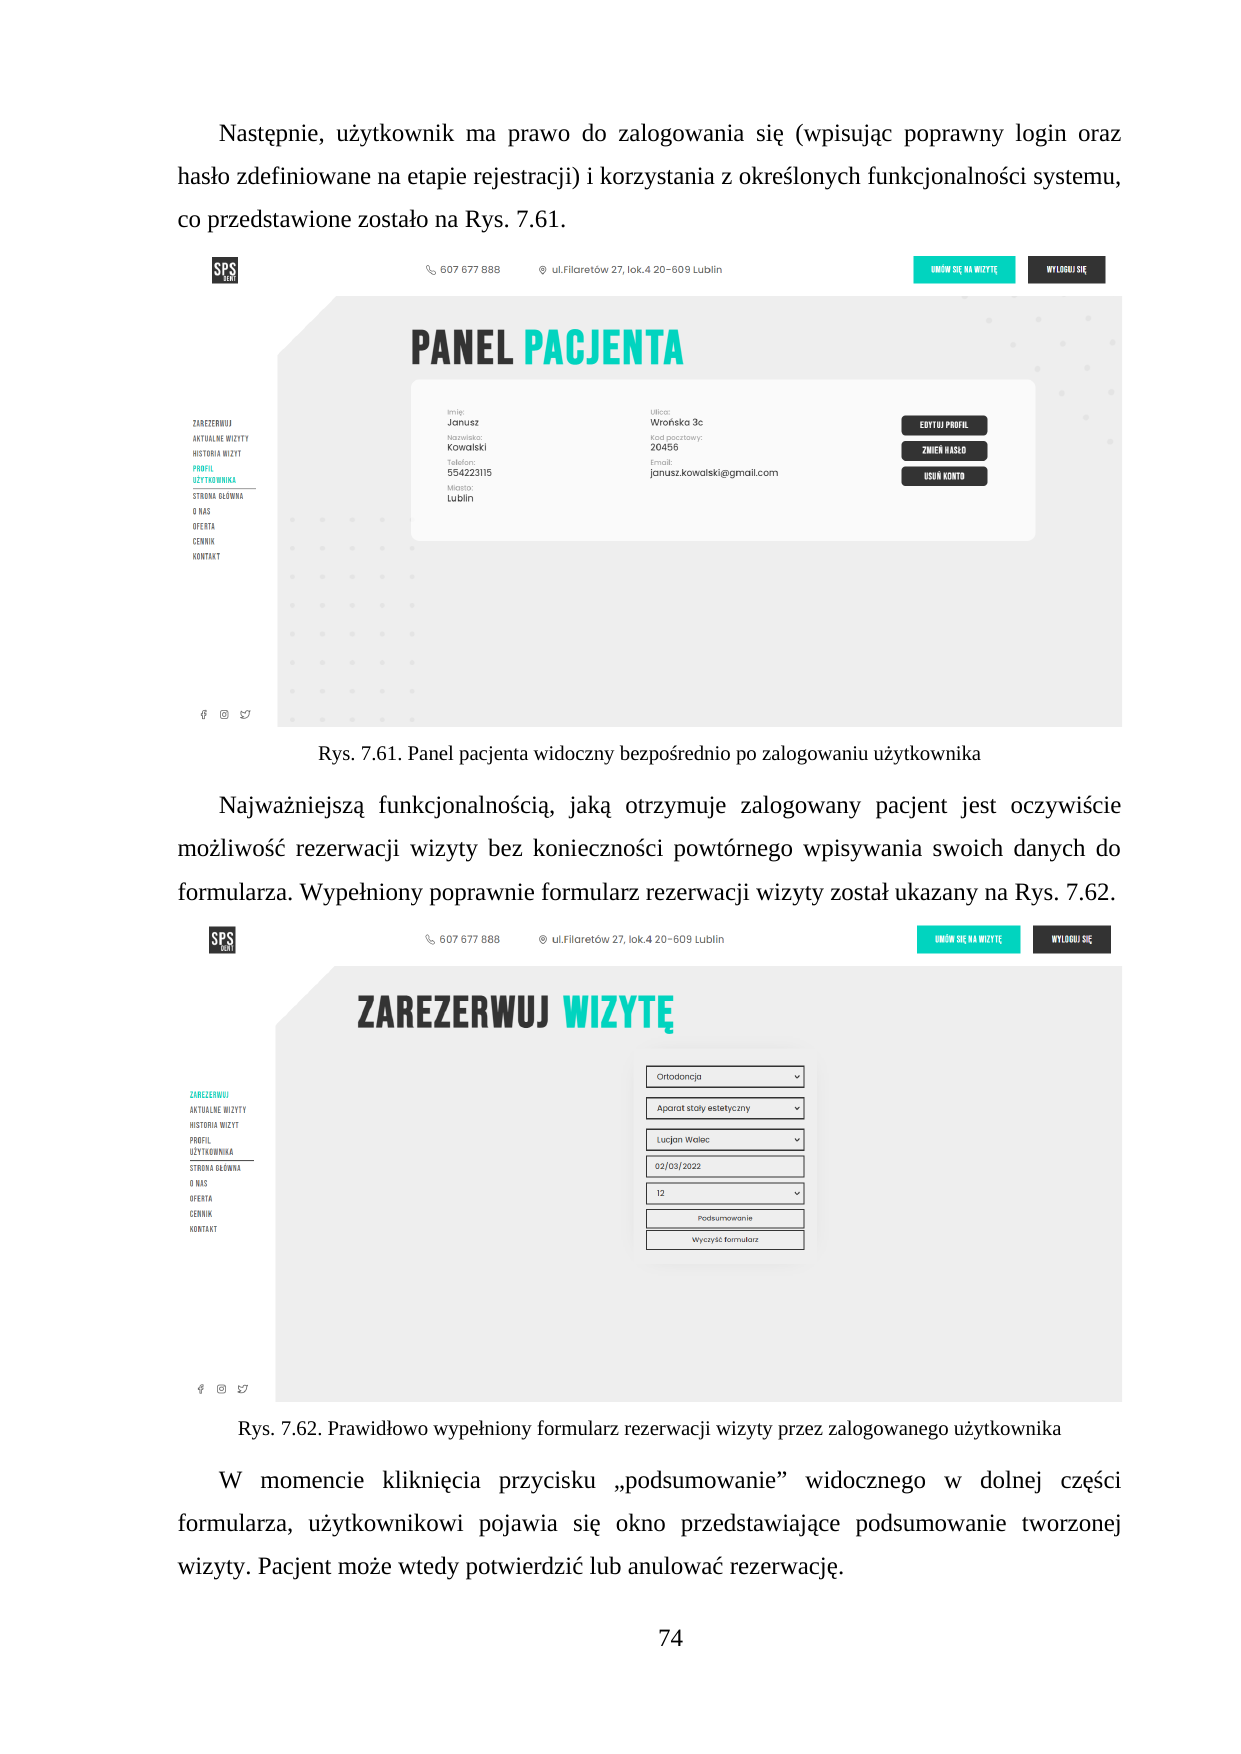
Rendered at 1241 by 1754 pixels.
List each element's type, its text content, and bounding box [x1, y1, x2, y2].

text Rys. 7.8. Prawidłowo wypełniony formularz rezerwacji wizyty przez zalogowanego użytkownika [177, 1416, 1122, 1440]
picture [177, 247, 1123, 727]
picture [177, 919, 1123, 1402]
text Rys. 7.7. Panel pacjenta widoczny bezpośrednio po zalogowaniu użytkownika [177, 741, 1122, 765]
text W momencie kliknięcia przycisku „podsumowanie” widocznego w dolnej części formularza, użytkownikowi pojawia się okno przedstawiające podsumowanie tworzonej wizyty. Pacjent może wtedy potwierdzić lub anulować rezerwację. [177, 1465, 1122, 1580]
